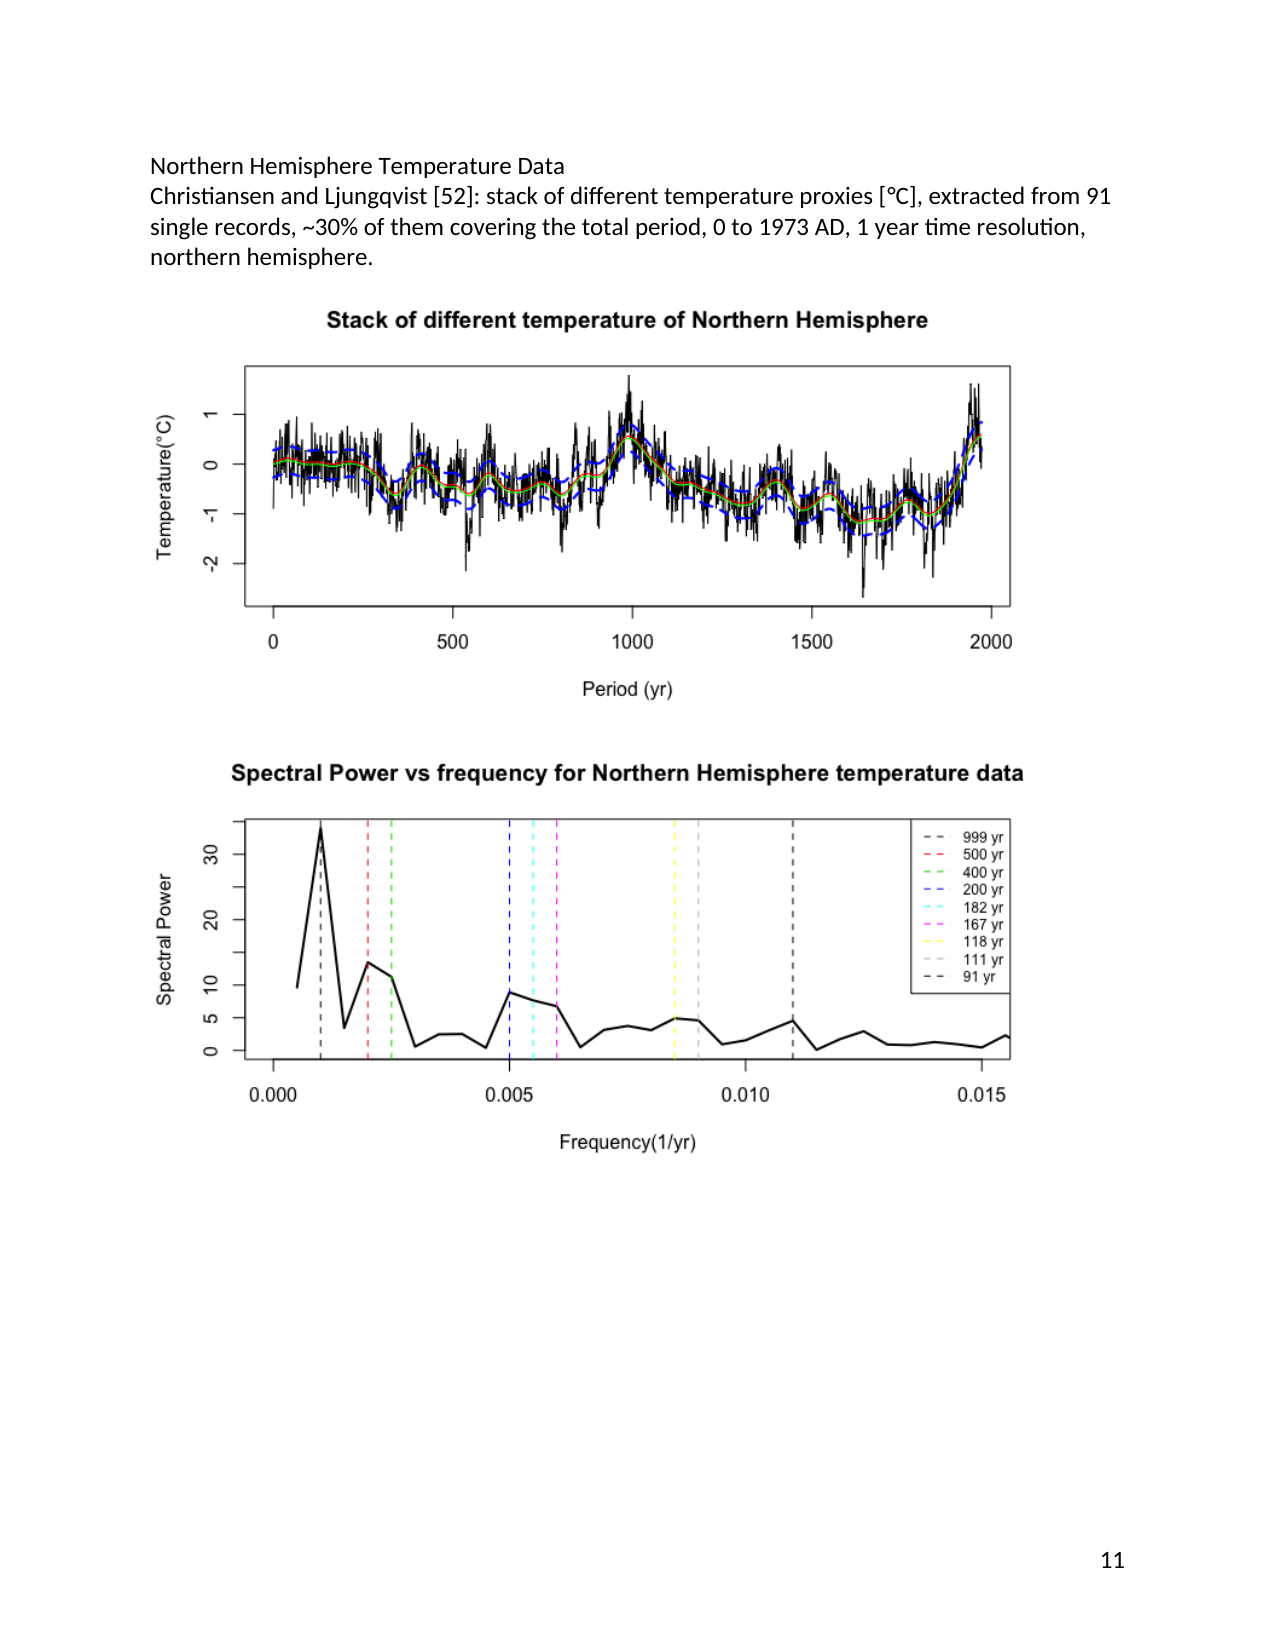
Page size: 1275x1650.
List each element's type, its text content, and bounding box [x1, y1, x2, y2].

text Northern Hemisphere Temperature Data [150, 150, 1125, 181]
text Christiansen and Ljungqvist [52]: stack of different temperature proxies [°C], extracted from 91 single records, ~30% of them covering the total period, 0 to 1973 AD, 1 year time resolution, northern hemisphere. [150, 181, 1125, 272]
picture [150, 272, 1059, 1178]
